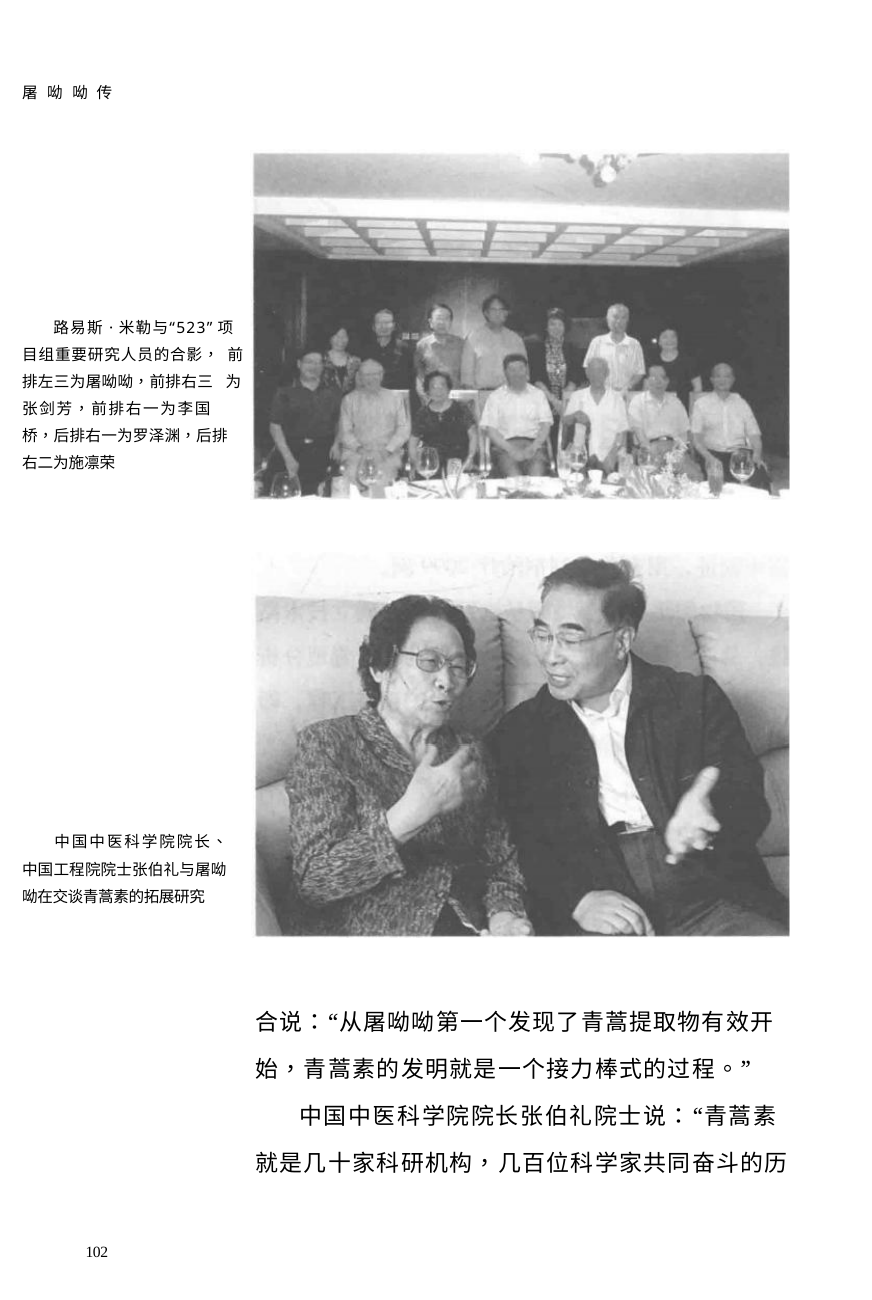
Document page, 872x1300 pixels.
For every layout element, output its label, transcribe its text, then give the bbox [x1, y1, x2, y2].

text 路易斯 · 米勒与“523” 项目组重要研究人员的合影， 前排左三为屠呦呦，前排右三 为张剑芳，前排右一为李国 桥，后排右一为罗泽渊，后排 右二为施凛荣 [22, 316, 245, 473]
picture [250, 149, 790, 500]
text 中国中医科学院院长、 中国工程院院士张伯礼与屠呦 呦在交谈青蒿素的拓展研究 [22, 831, 228, 907]
picture [251, 552, 790, 938]
text 合说：“从屠呦呦第一个发现了青蒿提取物有效开 始，青蒿素的发明就是一个接力棒式的过程。” [255, 1006, 789, 1084]
text 中国中医科学院院长张伯礼院士说：“青蒿素 就是几十家科研机构，几百位科学家共同奋斗的历 [255, 1100, 791, 1178]
